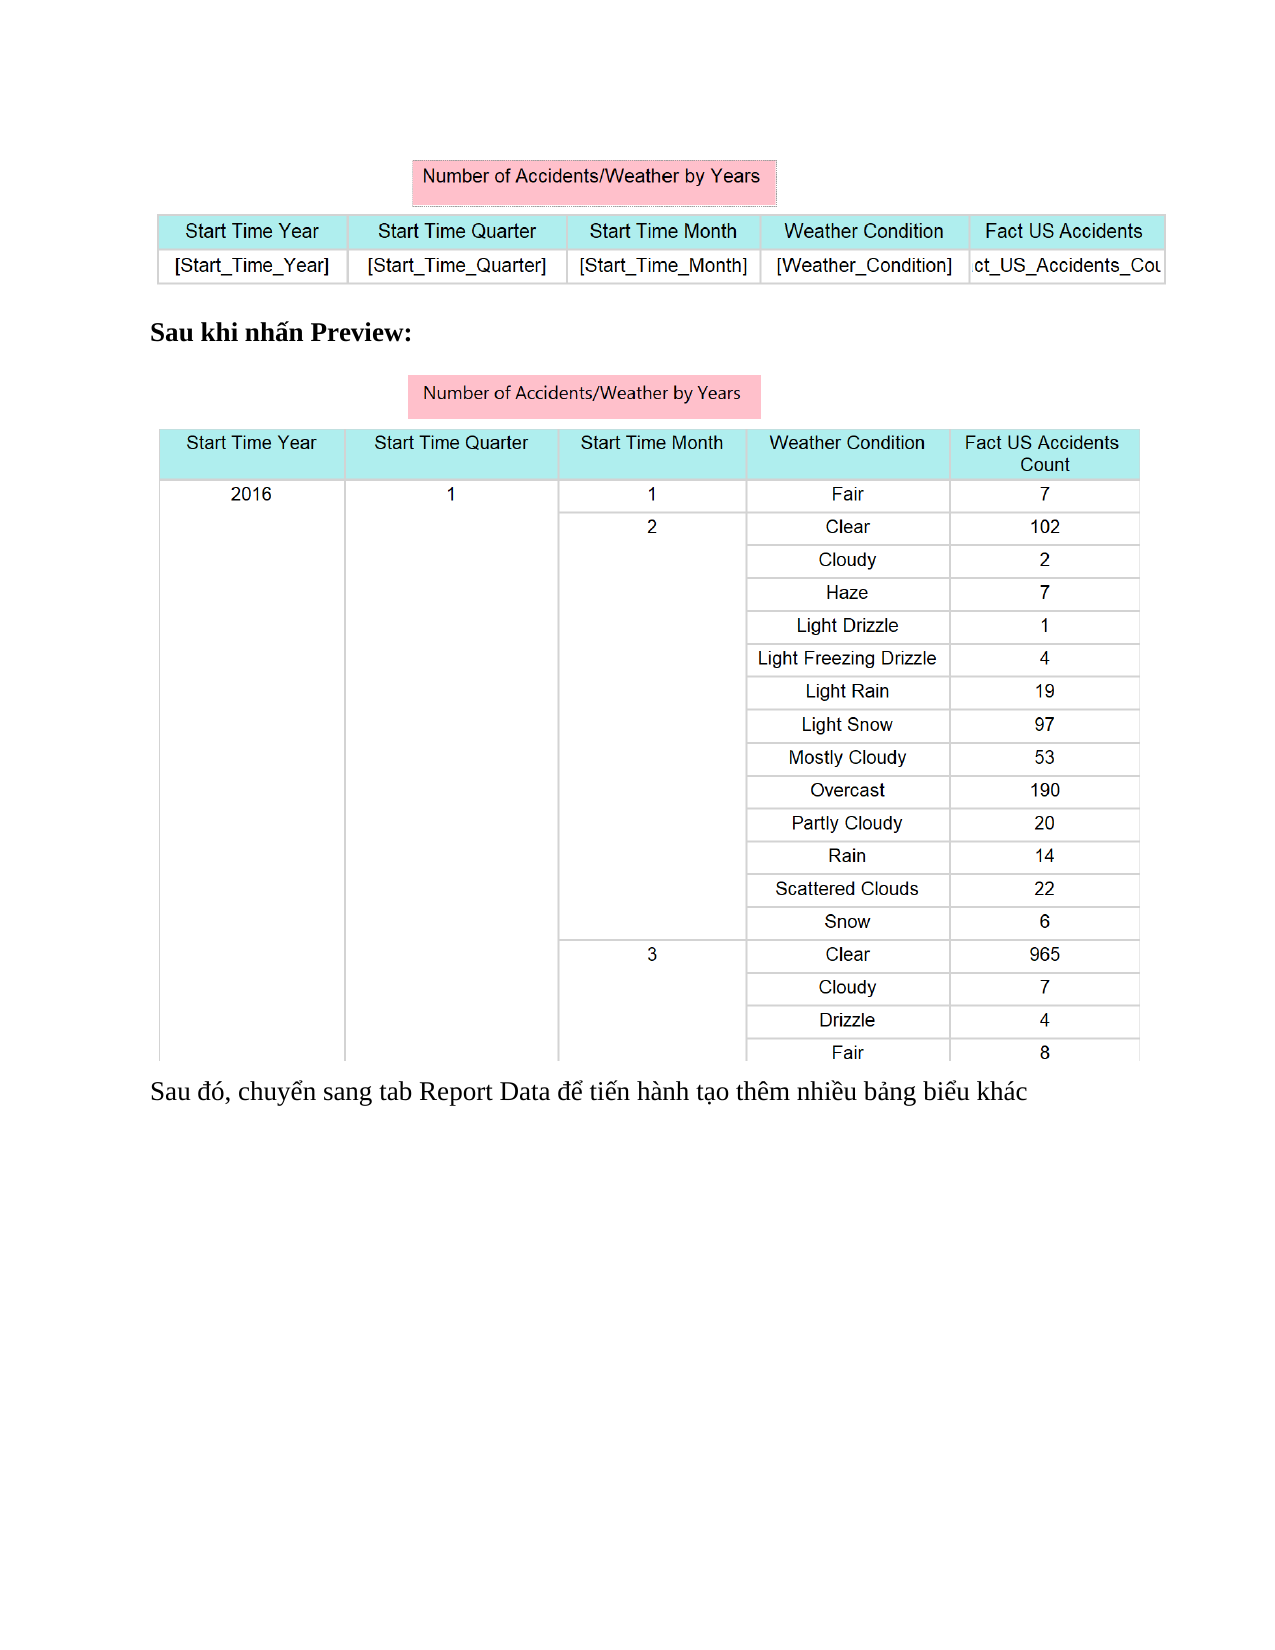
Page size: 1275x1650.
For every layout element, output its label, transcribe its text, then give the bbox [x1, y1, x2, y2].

text Sau khi nhấn Preview: [150, 316, 1172, 347]
text Sau đó, chuyển sang tab Report Data để tiến hành tạo thêm nhiều bảng biểu khác [150, 1074, 1172, 1106]
picture [150, 150, 1172, 302]
picture [150, 362, 1172, 1061]
